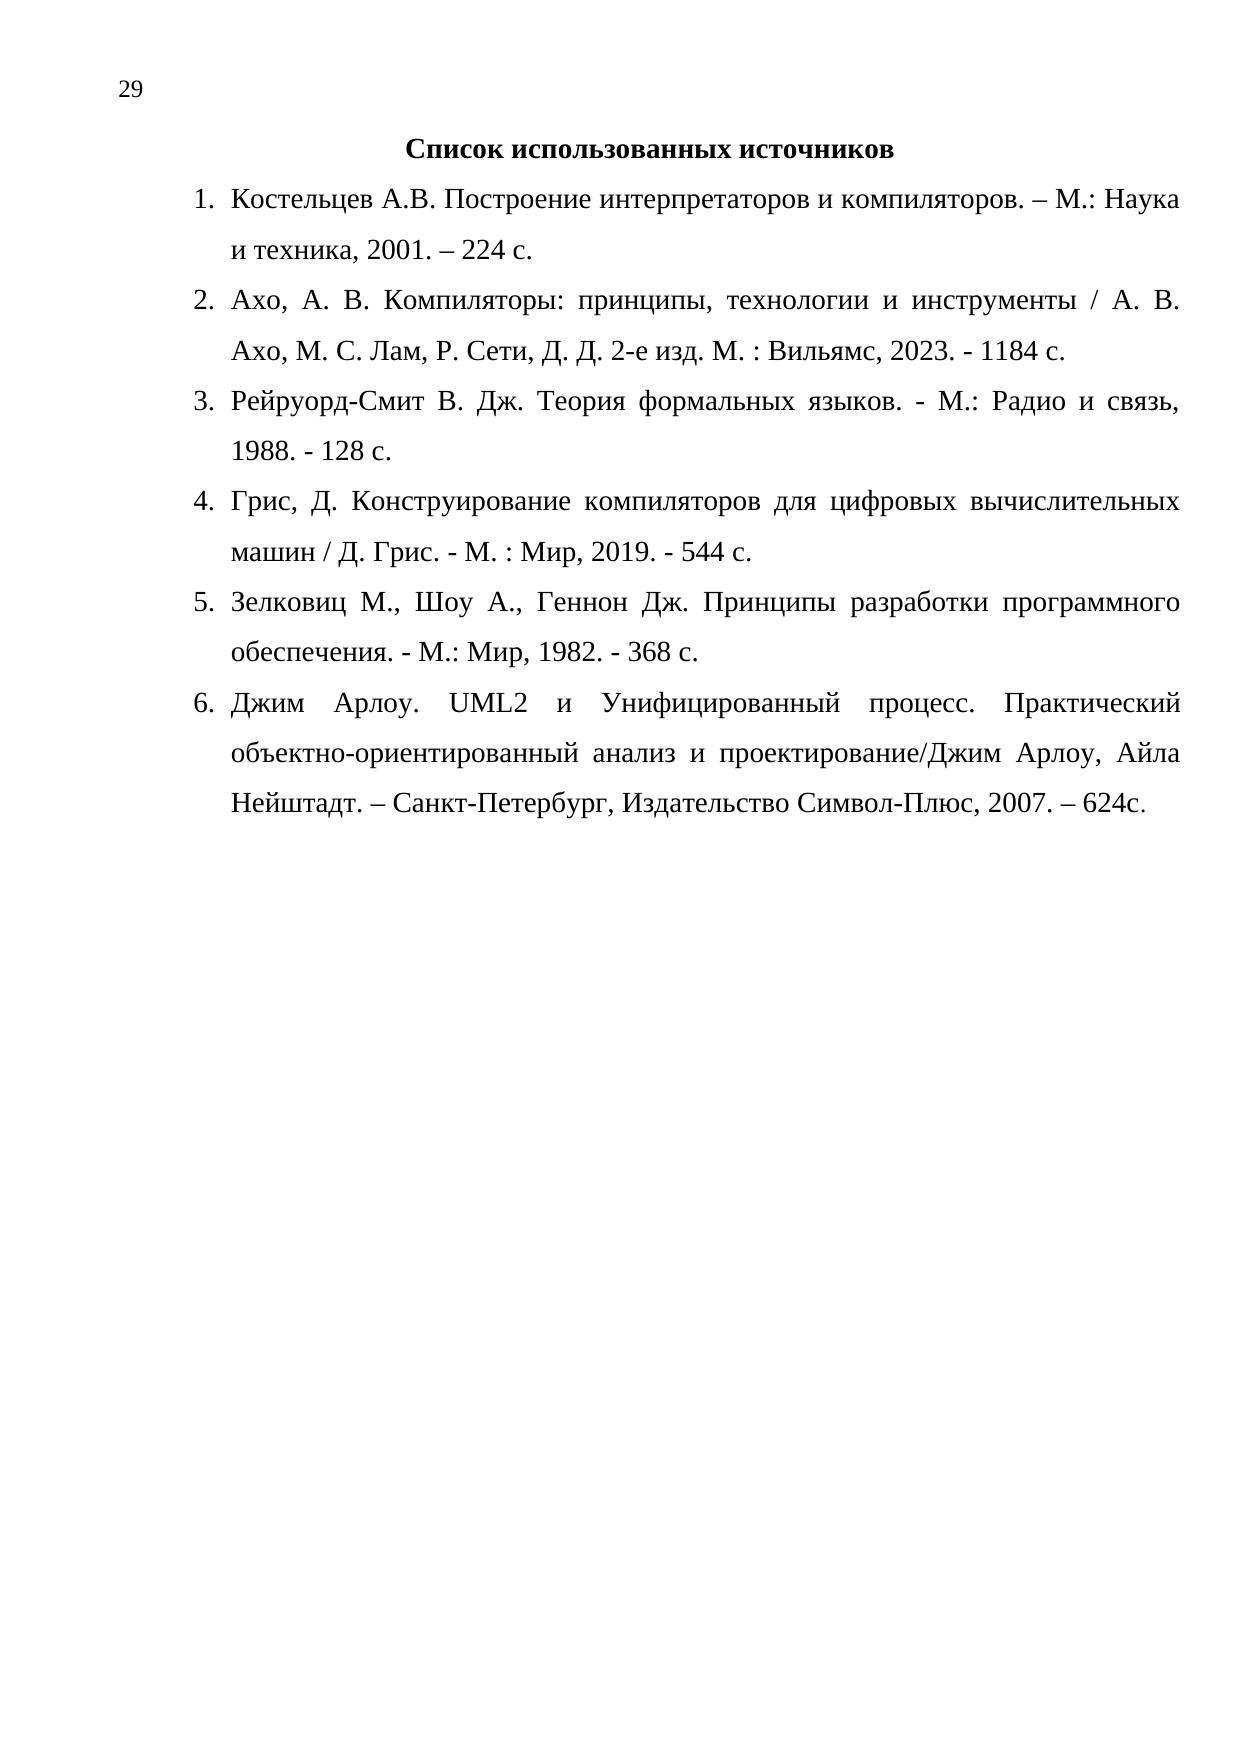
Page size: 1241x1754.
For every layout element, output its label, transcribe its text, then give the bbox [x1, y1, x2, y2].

list Джим Арлоу. UML2 и Унифицированный процесс. Практический объектно-ориентированный анализ и проектирование/Джим Арлоу, Айла Нейштадт. – Санкт-Петербург, Издательство Символ-Плюс, 2007. – 624с. [193, 685, 1181, 819]
list Костельцев А.В. Построение интерпретаторов и компиляторов. – М.: Наука и техника, 2001. – 224 с. [193, 182, 1181, 266]
subtitle Список использованных источников [118, 131, 1181, 165]
list Рейруорд-Смит В. Дж. Теория формальных языков. - М.: Радио и связь, 1988. - 128 с. [193, 383, 1181, 467]
list Зелковиц М., Шоу А., Геннон Дж. Принципы разработки программного обеспечения. - М.: Мир, 1982. - 368 с. [193, 584, 1181, 668]
list Ахо, А. В. Компиляторы: принципы, технологии и инструменты / А. В. Ахо, М. С. Лам, Р. Сети, Д. Д. 2-е изд. М. : Вильямс, 2023. - 1184 с. [193, 282, 1181, 366]
list Грис, Д. Конструирование компиляторов для цифровых вычислительных машин / Д. Грис. - М. : Мир, 2019. - 544 с. [193, 483, 1181, 567]
